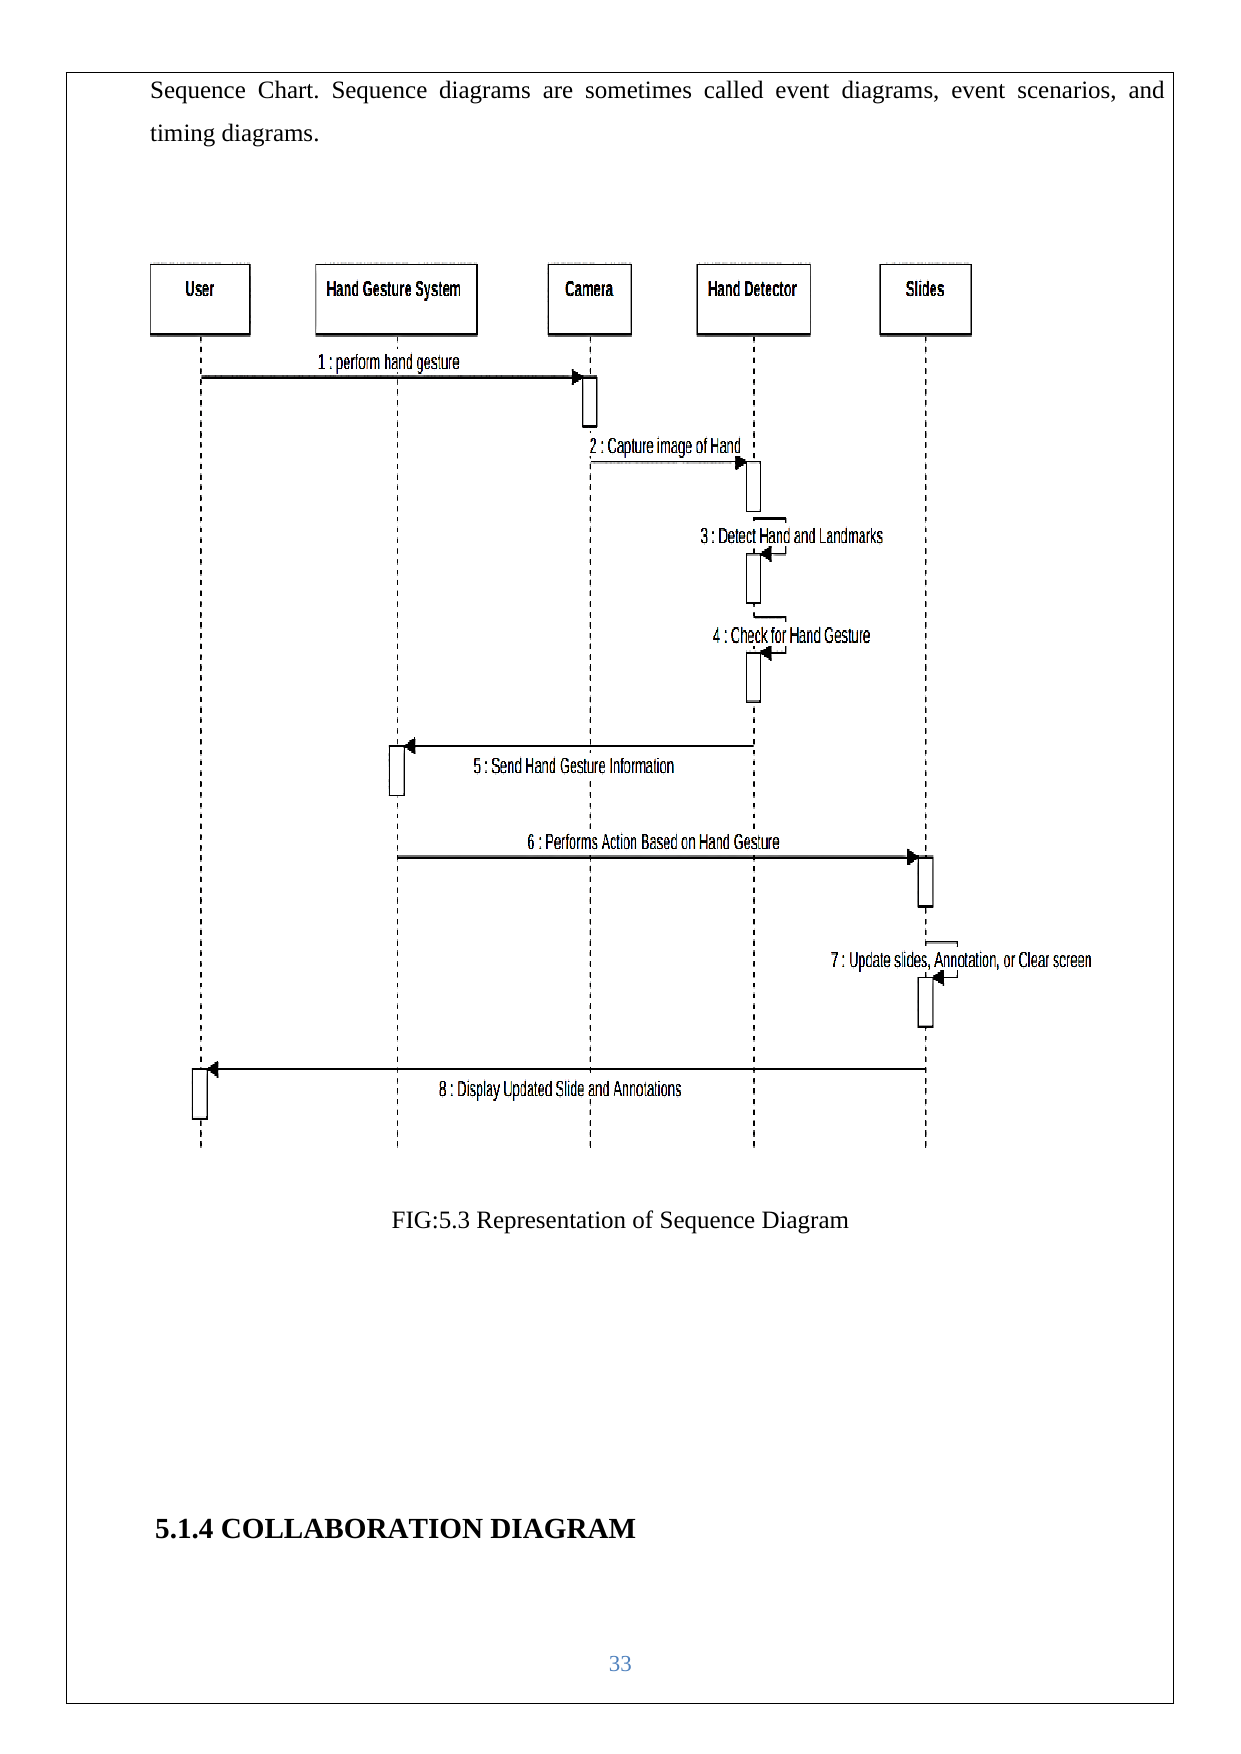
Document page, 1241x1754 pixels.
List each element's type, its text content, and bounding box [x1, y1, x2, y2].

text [150, 75, 1165, 147]
subtitle 5.1.4 COLLABORATION DIAGRAM [75, 1511, 1165, 1544]
text FIG:5.3 Representation of Sequence Diagram [75, 1205, 1165, 1233]
picture [130, 247, 1109, 1148]
